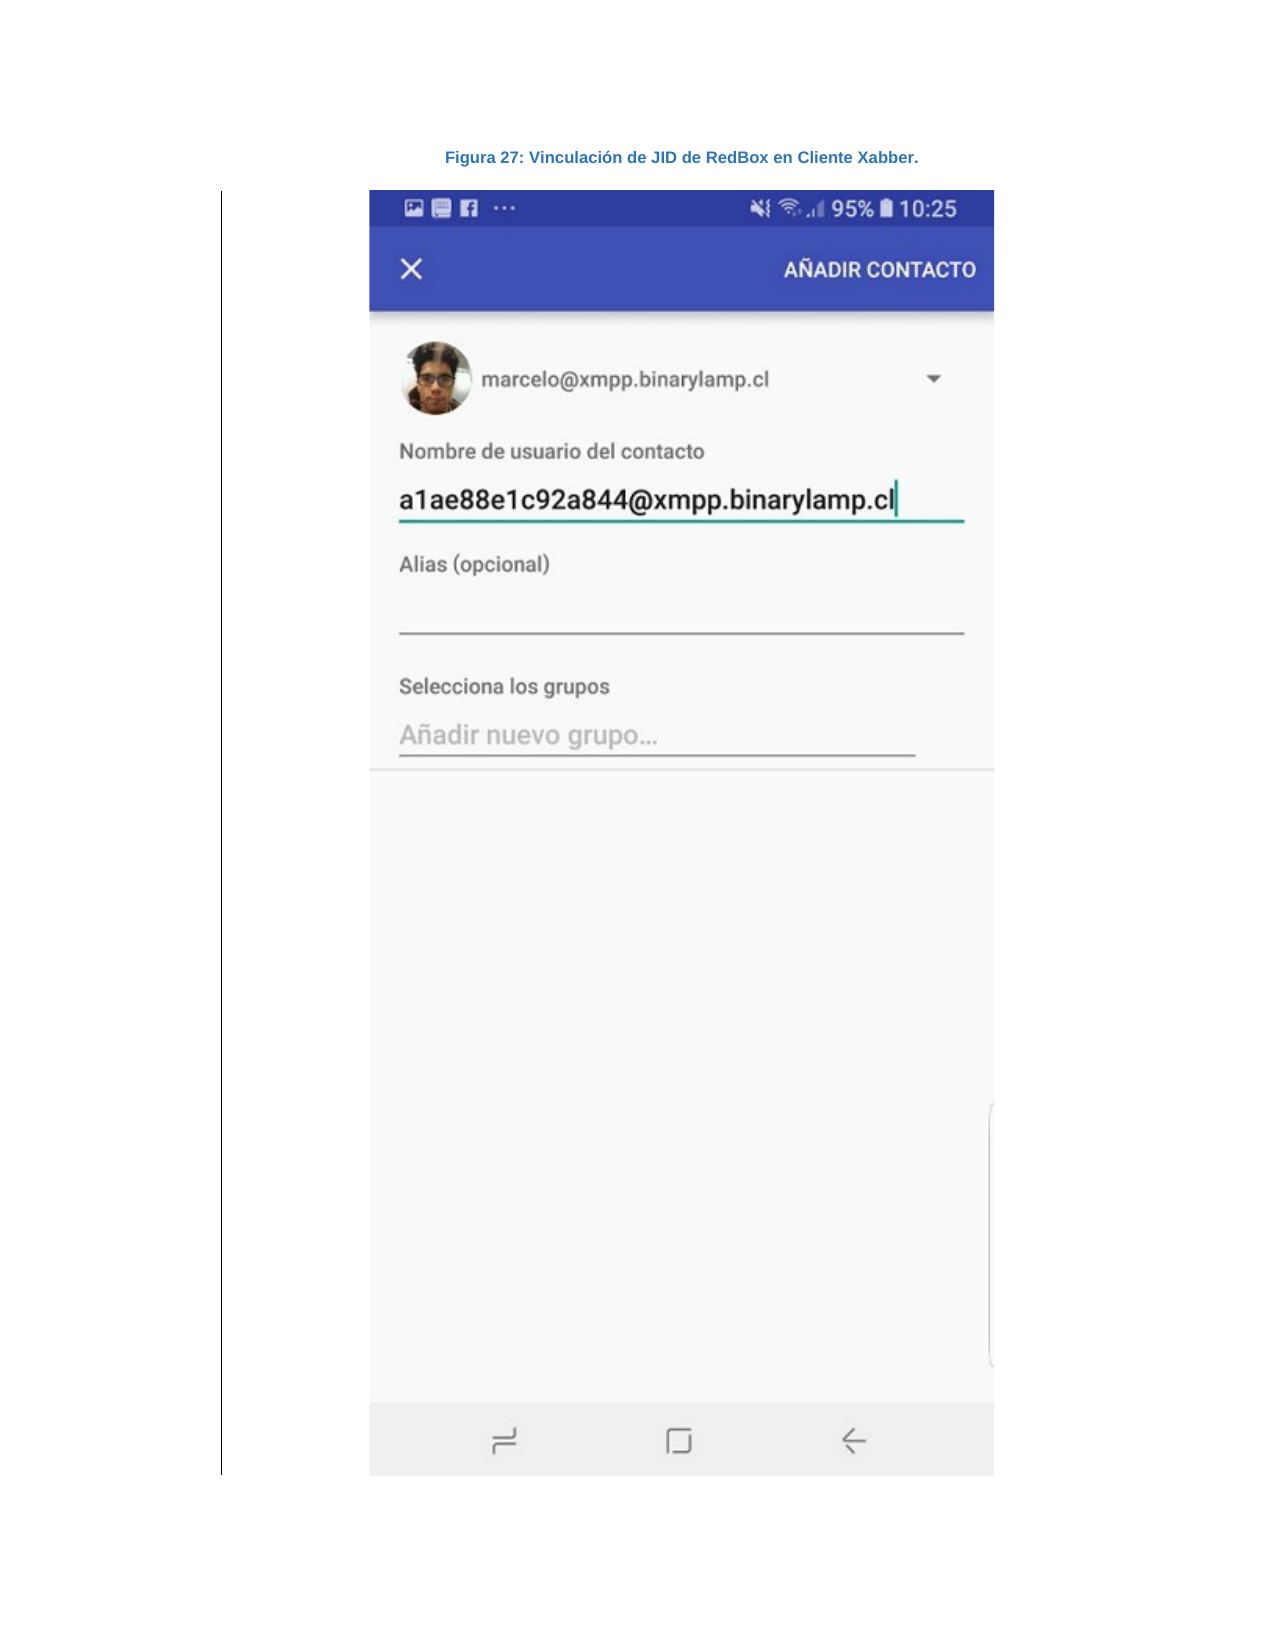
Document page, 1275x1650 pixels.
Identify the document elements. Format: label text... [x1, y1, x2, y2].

picture [369, 190, 995, 1476]
text Figura : Vinculación de JID de RedBox en Cliente Xabber. [236, 148, 1127, 167]
